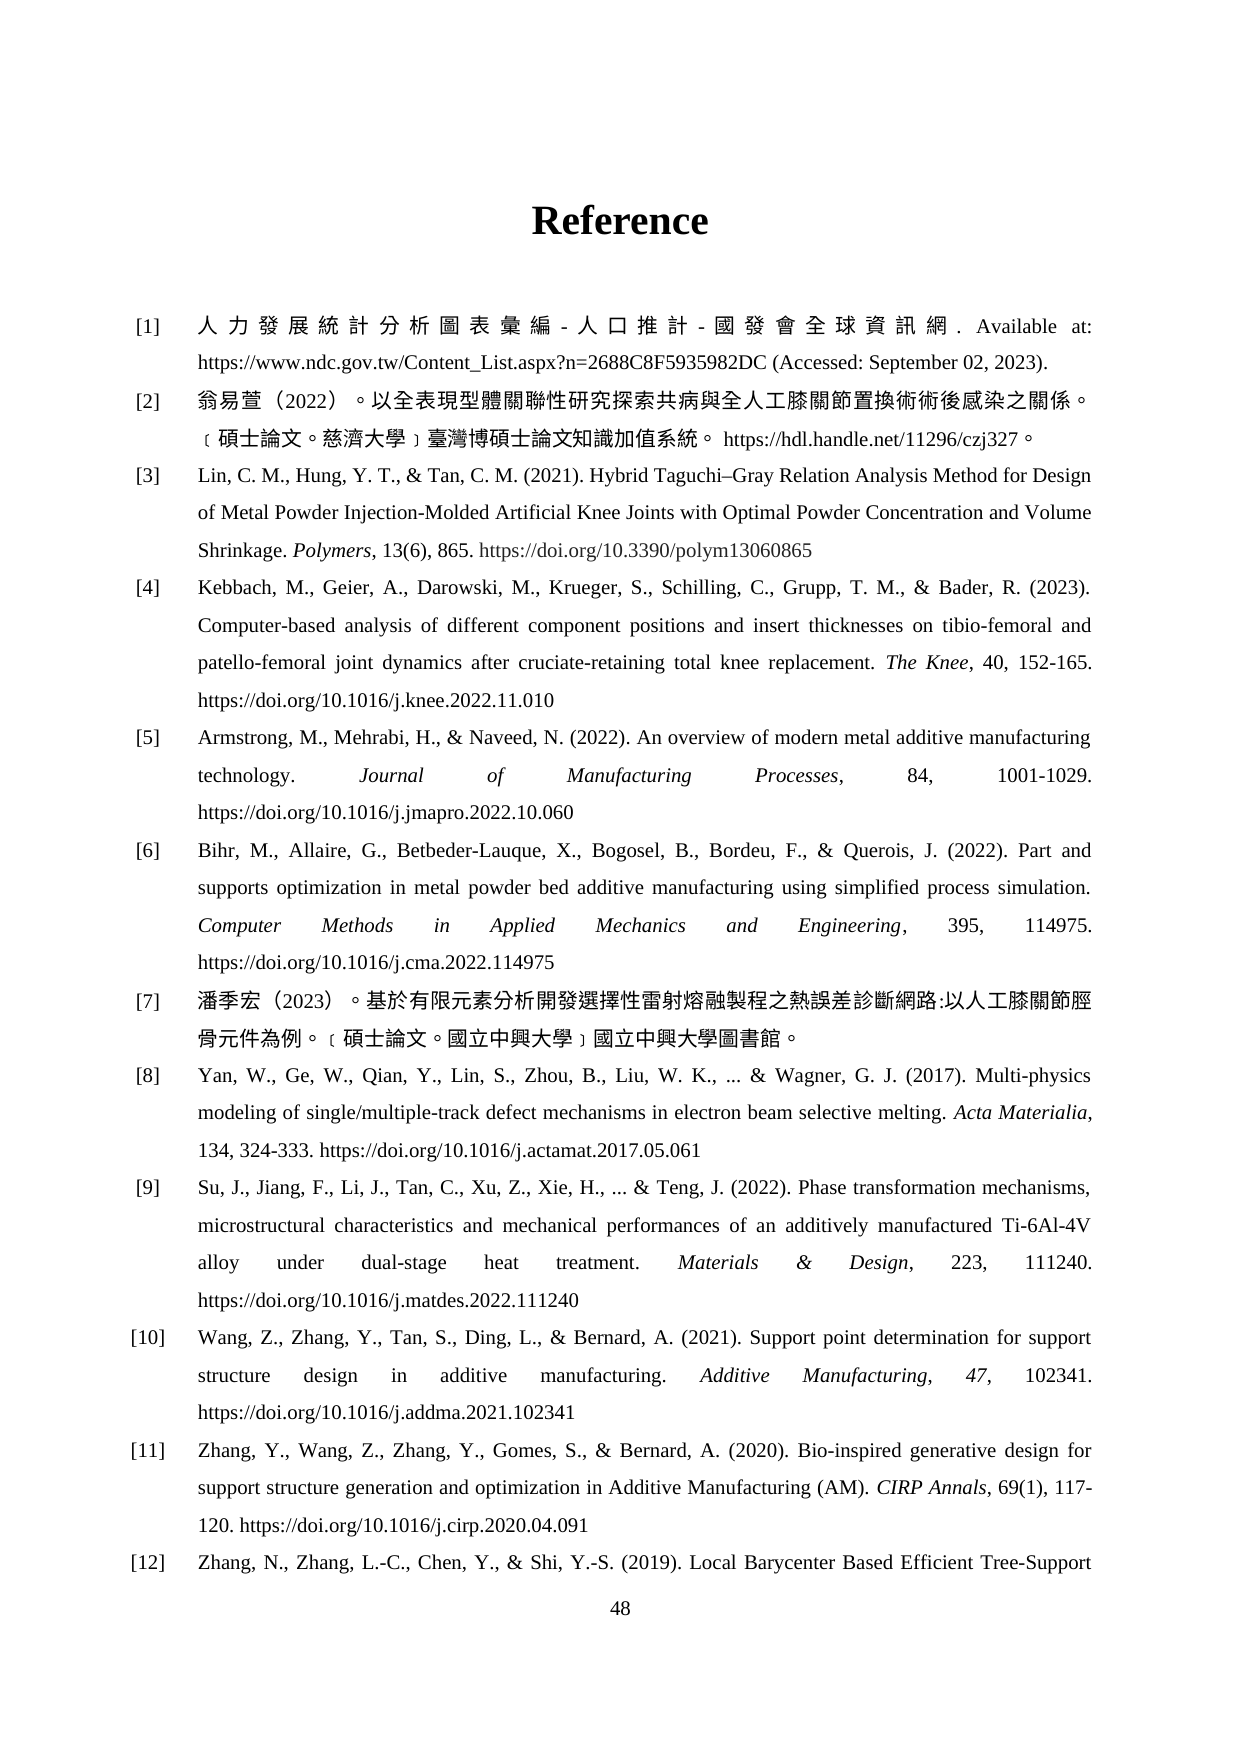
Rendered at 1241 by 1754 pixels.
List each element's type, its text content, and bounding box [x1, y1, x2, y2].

list Yan, W., Ge, W., Qian, Y., Lin, S., Zhou, B., Liu, W. K., ... & Wagner, G. J. (2017). Multi-physics modeling of single/multiple-track defect mechanisms in electron beam selective melting. Acta Materialia, 134, 324-333. https://doi.org/10.1016/j.actamat.2017.05.061 [148, 1056, 1092, 1168]
list 潘季宏（2023）。基於有限元素分析開發選擇性雷射熔融製程之熱誤差診斷網路:以人工膝關節脛骨元件為例。﹝碩士論文。國立中興大學﹞國立中興大學圖書館。 [148, 981, 1092, 1056]
list Su, J., Jiang, F., Li, J., Tan, C., Xu, Z., Xie, H., ... & Teng, J. (2022). Phase transformation mechanisms, microstructural characteristics and mechanical performances of an additively manufactured Ti-6Al-4V alloy under dual-stage heat treatment. Materials & Design, 223, 111240. https://doi.org/10.1016/j.matdes.2022.111240 [148, 1168, 1092, 1318]
title Reference [148, 182, 1092, 257]
list 翁易萱（2022）。以全表現型體關聯性研究探索共病與全人工膝關節置換術術後感染之關係。﹝碩士論文。慈濟大學﹞臺灣博碩士論文知識加值系統。 https://hdl.handle.net/11296/czj327。 [148, 381, 1092, 456]
list Bihr, M., Allaire, G., Betbeder-Lauque, X., Bogosel, B., Bordeu, F., & Querois, J. (2022). Part and supports optimization in metal powder bed additive manufacturing using simplified process simulation. Computer Methods in Applied Mechanics and Engineering, 395, 114975. https://doi.org/10.1016/j.cma.2022.114975 [148, 831, 1092, 981]
list Kebbach, M., Geier, A., Darowski, M., Krueger, S., Schilling, C., Grupp, T. M., & Bader, R. (2023). Computer-based analysis of different component positions and insert thicknesses on tibio-femoral and patello-femoral joint dynamics after cruciate-retaining total knee replacement. The Knee, 40, 152-165. https://doi.org/10.1016/j.knee.2022.11.010 [148, 568, 1092, 718]
list Lin, C. M., Hung, Y. T., & Tan, C. M. (2021). Hybrid Taguchi–Gray Relation Analysis Method for Design of Metal Powder Injection-Molded Artificial Knee Joints with Optimal Powder Concentration and Volume Shrinkage. Polymers, 13(6), 865. https://doi.org/10.3390/polym13060865 [148, 456, 1092, 568]
list Wang, Z., Zhang, Y., Tan, S., Ding, L., & Bernard, A. (2021). Support point determination for support structure design in additive manufacturing. Additive Manufacturing, 47, 102341. https://doi.org/10.1016/j.addma.2021.102341 [148, 1318, 1092, 1431]
list 人力發展統計分析圖表彙編-人口推計-國發會全球資訊網. Available at: https://www.ndc.gov.tw/Content_List.aspx?n=2688C8F5935982DC (Accessed: September 02, 2023). [148, 306, 1092, 381]
list Zhang, Y., Wang, Z., Zhang, Y., Gomes, S., & Bernard, A. (2020). Bio-inspired generative design for support structure generation and optimization in Additive Manufacturing (AM). CIRP Annals, 69(1), 117-120. https://doi.org/10.1016/j.cirp.2020.04.091 [148, 1431, 1092, 1543]
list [148, 1543, 1092, 1581]
list Armstrong, M., Mehrabi, H., & Naveed, N. (2022). An overview of modern metal additive manufacturing technology. Journal of Manufacturing Processes, 84, 1001-1029. https://doi.org/10.1016/j.jmapro.2022.10.060 [148, 718, 1092, 831]
